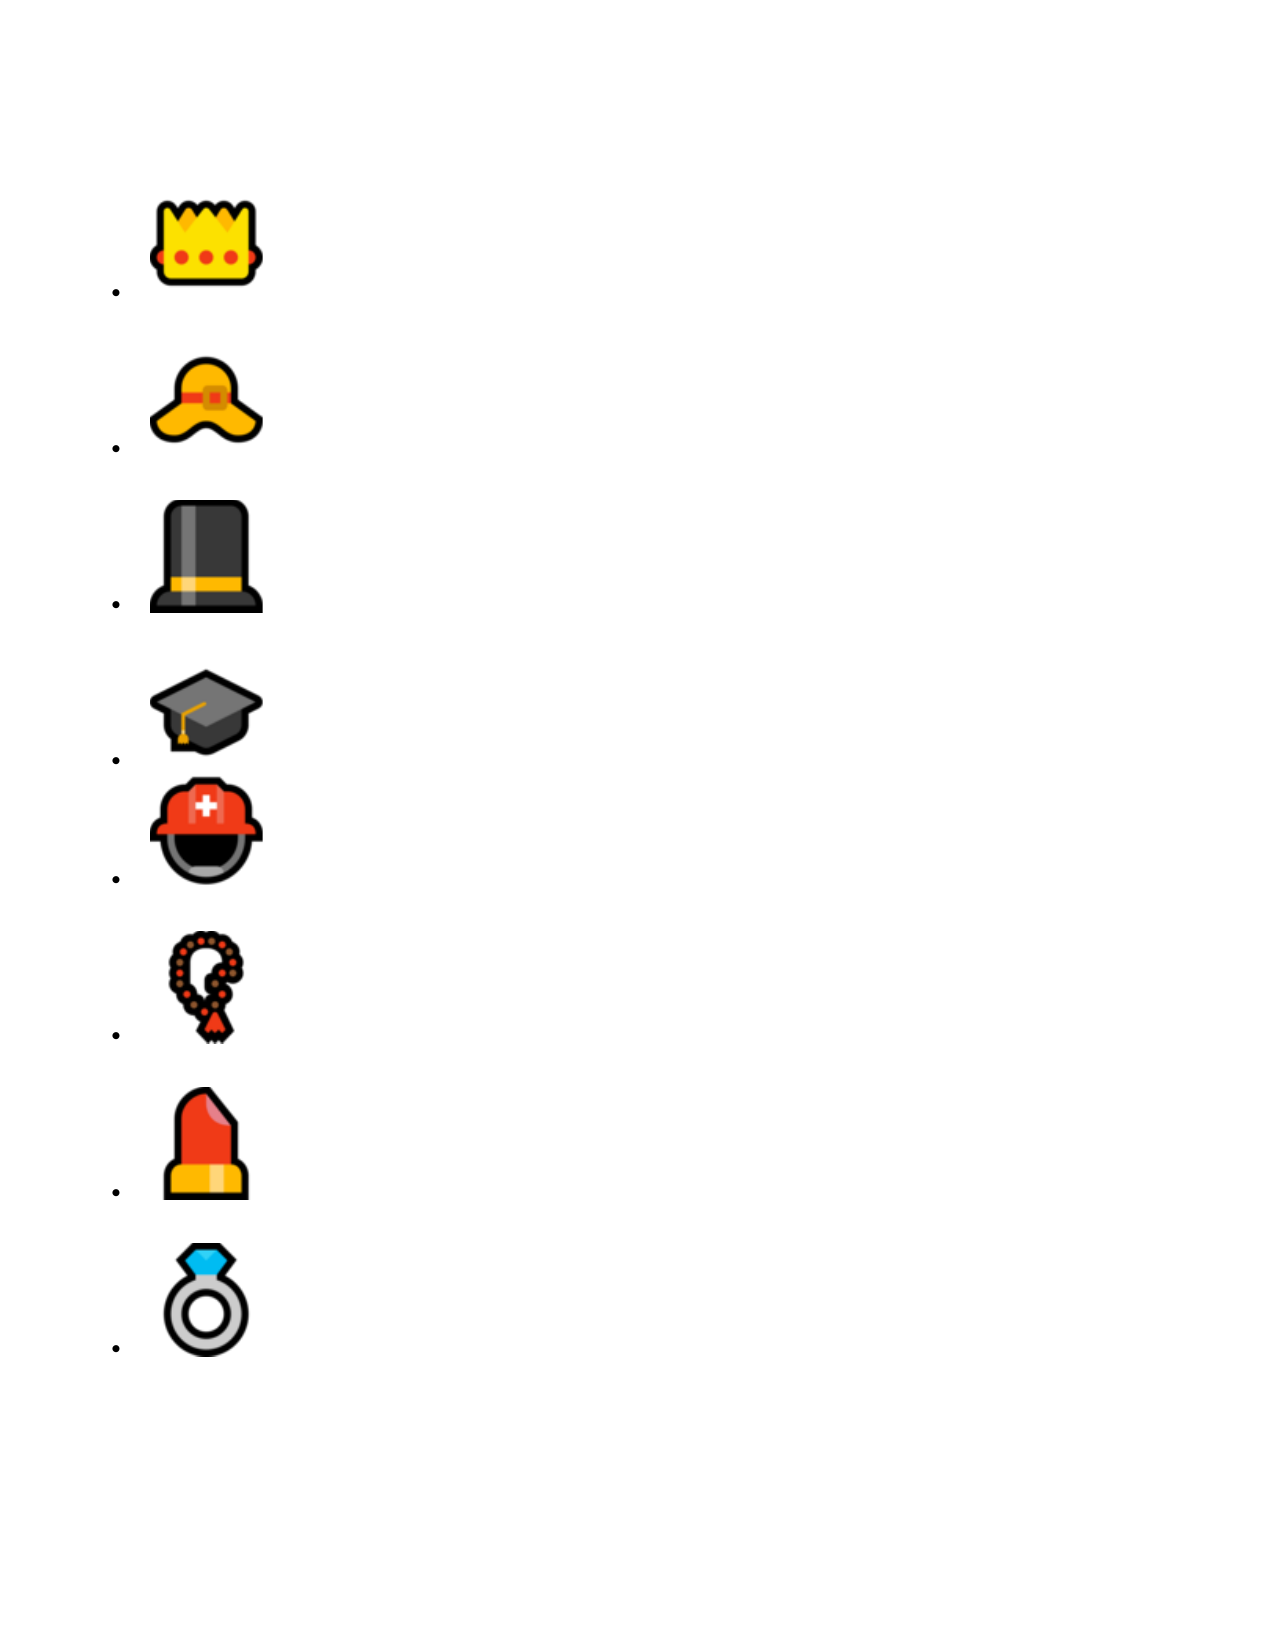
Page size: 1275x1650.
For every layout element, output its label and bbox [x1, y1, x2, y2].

picture [150, 343, 263, 457]
picture [150, 1087, 263, 1200]
picture [150, 775, 263, 888]
picture [150, 1243, 263, 1357]
picture [150, 187, 263, 300]
picture [150, 656, 263, 769]
picture [150, 931, 263, 1044]
picture [150, 500, 263, 613]
